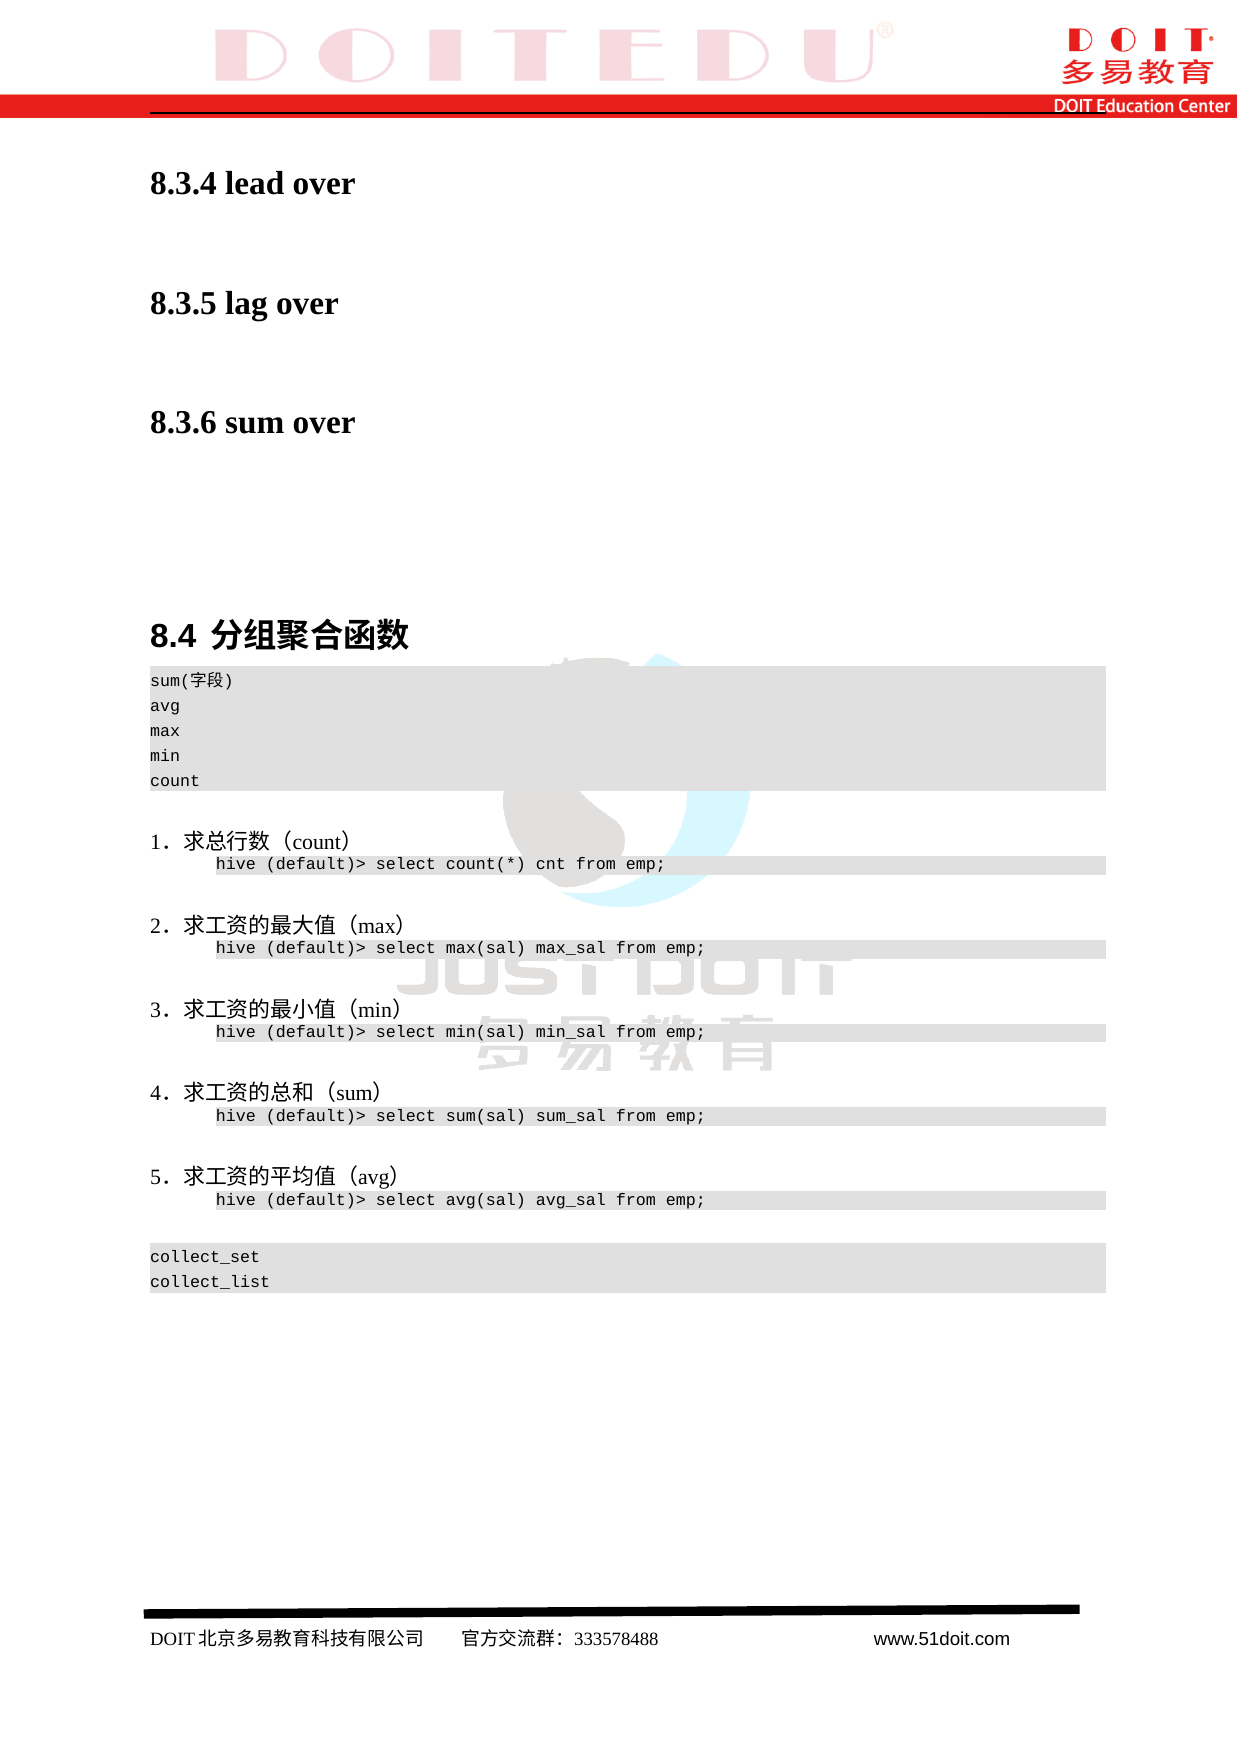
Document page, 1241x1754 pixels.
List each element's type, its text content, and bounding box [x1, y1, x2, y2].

text 2．求工资的最大值（max） [150, 907, 1106, 940]
text hive (default)> select count(*) cnt from emp; [216, 856, 1106, 875]
text max [150, 716, 1106, 741]
text 4．求工资的总和（sum） [150, 1075, 1106, 1107]
text collect_list [150, 1268, 1106, 1293]
text hive (default)> select sum(sal) sum_sal from emp; [216, 1107, 1106, 1126]
text 1．求总行数（count） [150, 823, 1106, 856]
subtitle lead over [150, 150, 1106, 215]
subtitle sum over [150, 389, 1106, 454]
text hive (default)> select avg(sal) avg_sal from emp; [216, 1191, 1106, 1210]
subtitle lag over [150, 270, 1106, 335]
text avg [150, 691, 1106, 716]
text 3．求工资的最小值（min） [150, 991, 1106, 1024]
text hive (default)> select min(sal) min_sal from emp; [216, 1024, 1106, 1042]
text min [150, 741, 1106, 766]
picture [0, 14, 1237, 118]
text sum(字段) [150, 666, 1106, 691]
text collect_set [150, 1243, 1106, 1268]
text count [150, 766, 1106, 791]
text 5．求工资的平均值（avg） [150, 1159, 1106, 1191]
subtitle 分组聚合函数 [150, 601, 1106, 666]
text hive (default)> select max(sal) max_sal from emp; [216, 940, 1106, 959]
